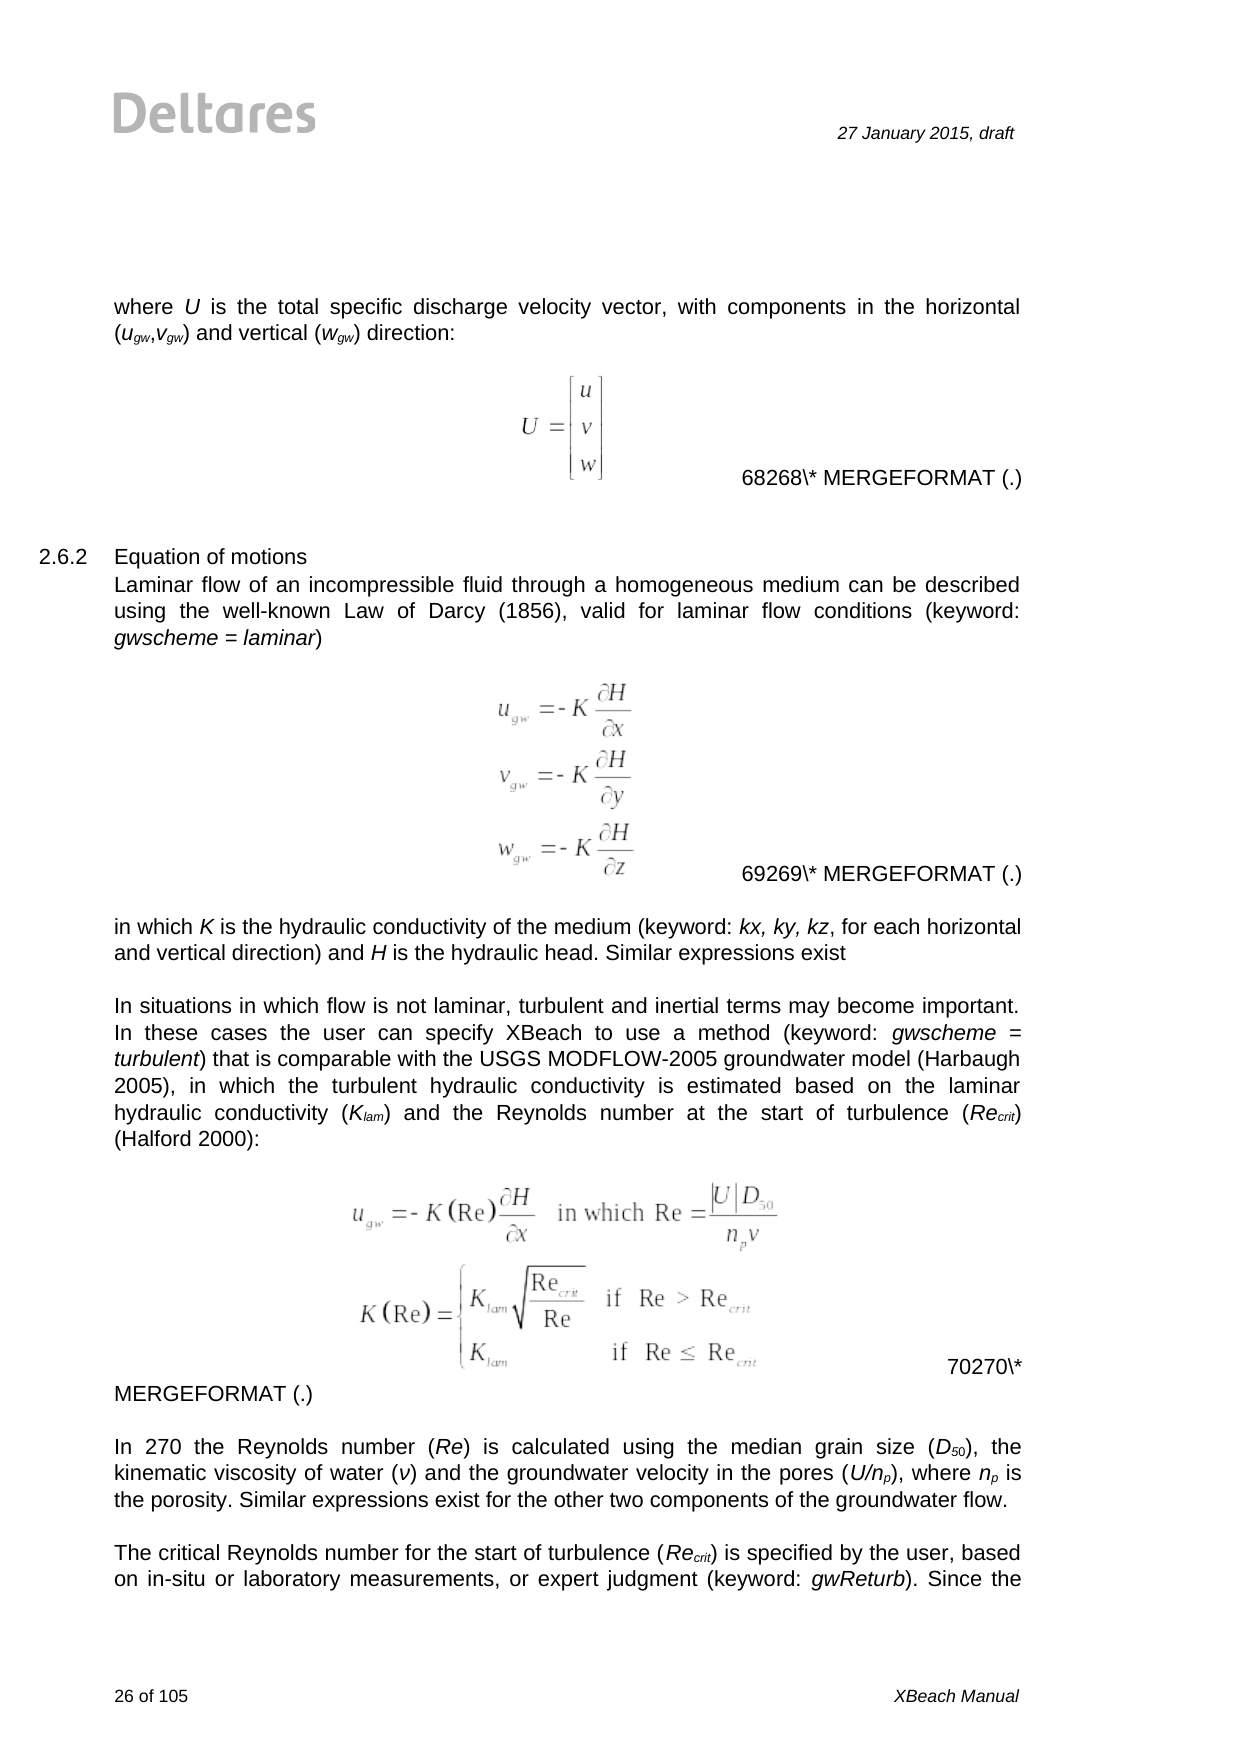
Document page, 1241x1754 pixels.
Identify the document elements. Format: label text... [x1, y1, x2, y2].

text Laminar flow of an incompressible fluid through a homogeneous medium can be described using the well-known Law of Darcy (1856), valid for laminar flow conditions (keyword: gwscheme = laminar) [114, 570, 1022, 650]
text In situations in which flow is not laminar, turbulent and inertial terms may become important. In these cases the user can specify XBeach to use a method (keyword: gwscheme = turbulent) that is comparable with the USGS MODFLOW-2005 groundwater model (Harbaugh 2005), in which the turbulent hydraulic conductivity is estimated based on the laminar hydraulic conductivity (Klam) and the Reynolds number at the start of turbulence (Recrit) (Halford 2000): [114, 992, 1022, 1151]
text where U is the total specific discharge velocity vector, with components in the horizontal (ugw,vgw) and vertical (wgw) direction: [114, 292, 1022, 346]
text in which K is the hydraulic conductivity of the medium (keyword: kx, ky, kz, for each horizontal and vertical direction) and H is the hydraulic head. Similar expressions exist [114, 912, 1022, 965]
subtitle Equation of motions [87, 543, 1022, 570]
text In the Reynolds number (Re) is calculated using the median grain size (D50), the kinematic viscosity of water (ν) and the groundwater velocity in the pores (U/np), where np is the porosity. Similar expressions exist for the other two components of the groundwater flow. [114, 1432, 1022, 1512]
picture [113, 75, 315, 133]
